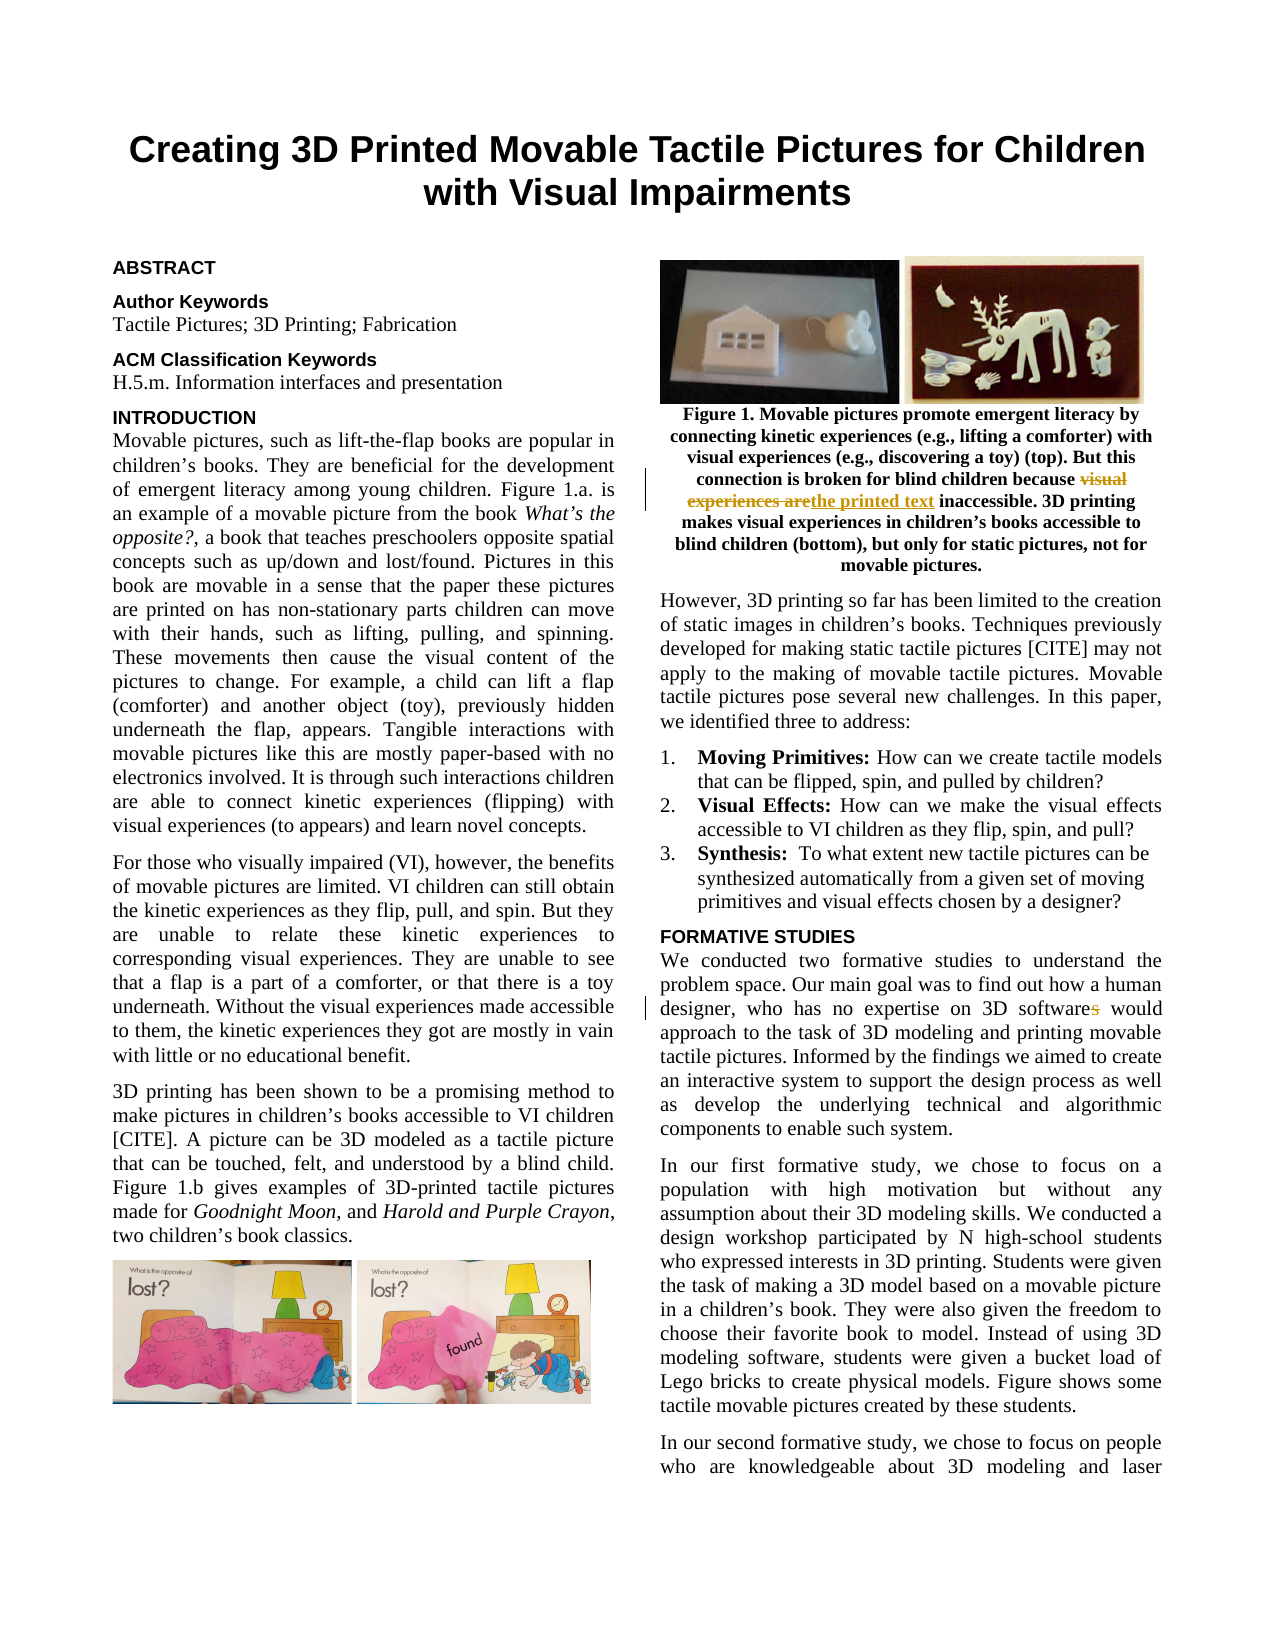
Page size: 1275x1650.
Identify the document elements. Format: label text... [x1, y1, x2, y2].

picture [356, 1260, 591, 1404]
picture [112, 1260, 352, 1404]
list Moving Primitives: How can we create tactile models that can be flipped, spin, and pulled by children? [660, 745, 1162, 793]
list Visual Effects: How can we make the visual effects accessible to VI children as they flip, spin, and pull? [660, 793, 1162, 841]
text H.5.m. Information interfaces and presentation [112, 370, 615, 394]
text Movable pictures, such as lift-the-flap books are popular in children’s books. They are beneficial for the development of emergent literacy among young children. Figure 1.a. is an example of a movable picture from the book What’s the opposite?, a book that teaches preschoolers opposite spatial concepts such as up/down and lost/found. Pictures in this book are movable in a sense that the paper these pictures are printed on has non-stationary parts children can move with their hands, such as lifting, pulling, and spinning. These movements then cause the visual content of the pictures to change. For example, a child can lift a flap (comforter) and another object (toy), previously hidden underneath the flap, appears. Tangible interactions with movable pictures like this are mostly paper-based with no electronics involved. It is through such interactions children are able to connect kinetic experiences (flipping) with visual experiences (to appears) and learn novel concepts. [112, 428, 615, 837]
subtitle formative studIES [660, 926, 1162, 948]
title Creating 3D Printed Movable Tactile Pictures for Children with Visual Impairments [112, 127, 1162, 214]
subtitle Author Keywords [112, 291, 615, 312]
text In our first formative study, we chose to focus on a population with high motivation but without any assumption about their 3D modeling skills. We conducted a design workshop participated by N high-school students who expressed interests in 3D printing. Students were given the task of making a 3D model based on a movable picture in a children’s book. They were also given the freedom to choose their favorite book to model. Instead of using 3D modeling software, students were given a bucket load of Lego bricks to create physical models. Figure shows some tactile movable pictures created by these students. [660, 1153, 1162, 1417]
text However, 3D printing so far has been limited to the creation of static images in children’s books. Techniques previously developed for making static tactile pictures [CITE] may not apply to the making of movable tactile pictures. Movable tactile pictures pose several new challenges. In this paper, we identified three to address: [660, 588, 1162, 733]
subtitle ACM Classification Keywords [112, 349, 615, 370]
text Figure 1. Movable pictures promote emergent literacy by connecting kinetic experiences (e.g., lifting a comforter) with visual experiences (e.g., discovering a toy) (top). But this connection is broken for blind children because inaccessible. 3D printing makes visual experiences in children’s books accessible to blind children (bottom), but only for static pictures, not for movable pictures. [660, 403, 1162, 576]
text For those who visually impaired (VI), however, the benefits of movable pictures are limited. VI children can still obtain the kinetic experiences as they flip, pull, and spin. But they are unable to relate these kinetic experiences to corresponding visual experiences. They are unable to see that a flap is a part of a comforter, or that there is a toy underneath. Without the visual experiences made accessible to them, the kinetic experiences they got are mostly in vain with little or no educational benefit. [112, 850, 615, 1067]
subtitle ABSTRACT [112, 257, 615, 278]
text We conducted two formative studies to understand the problem space. Our main goal was to find out how a human designer, who has no expertise on 3D software would approach to the task of 3D modeling and printing movable tactile pictures. Informed by the findings we aimed to create an interactive system to support the design process as well as develop the underlying technical and algorithmic components to enable such system. [660, 948, 1162, 1140]
list Synthesis: To what extent new tactile pictures can be synthesized automatically from a given set of moving primitives and visual effects chosen by a designer? [660, 841, 1162, 913]
subtitle INTRODUCTION [112, 407, 615, 428]
picture [904, 256, 1144, 404]
text 3D printing has been shown to be a promising method to make pictures in children’s books accessible to VI children [CITE]. A picture can be 3D modeled as a tactile picture that can be touched, felt, and understood by a blind child. Figure 1.b gives examples of 3D-printed tactile pictures made for Goodnight Moon, and Harold and Purple Crayon, two children’s book classics. [112, 1079, 615, 1247]
text Tactile Pictures; 3D Printing; Fabrication [112, 312, 615, 336]
picture [660, 260, 900, 404]
